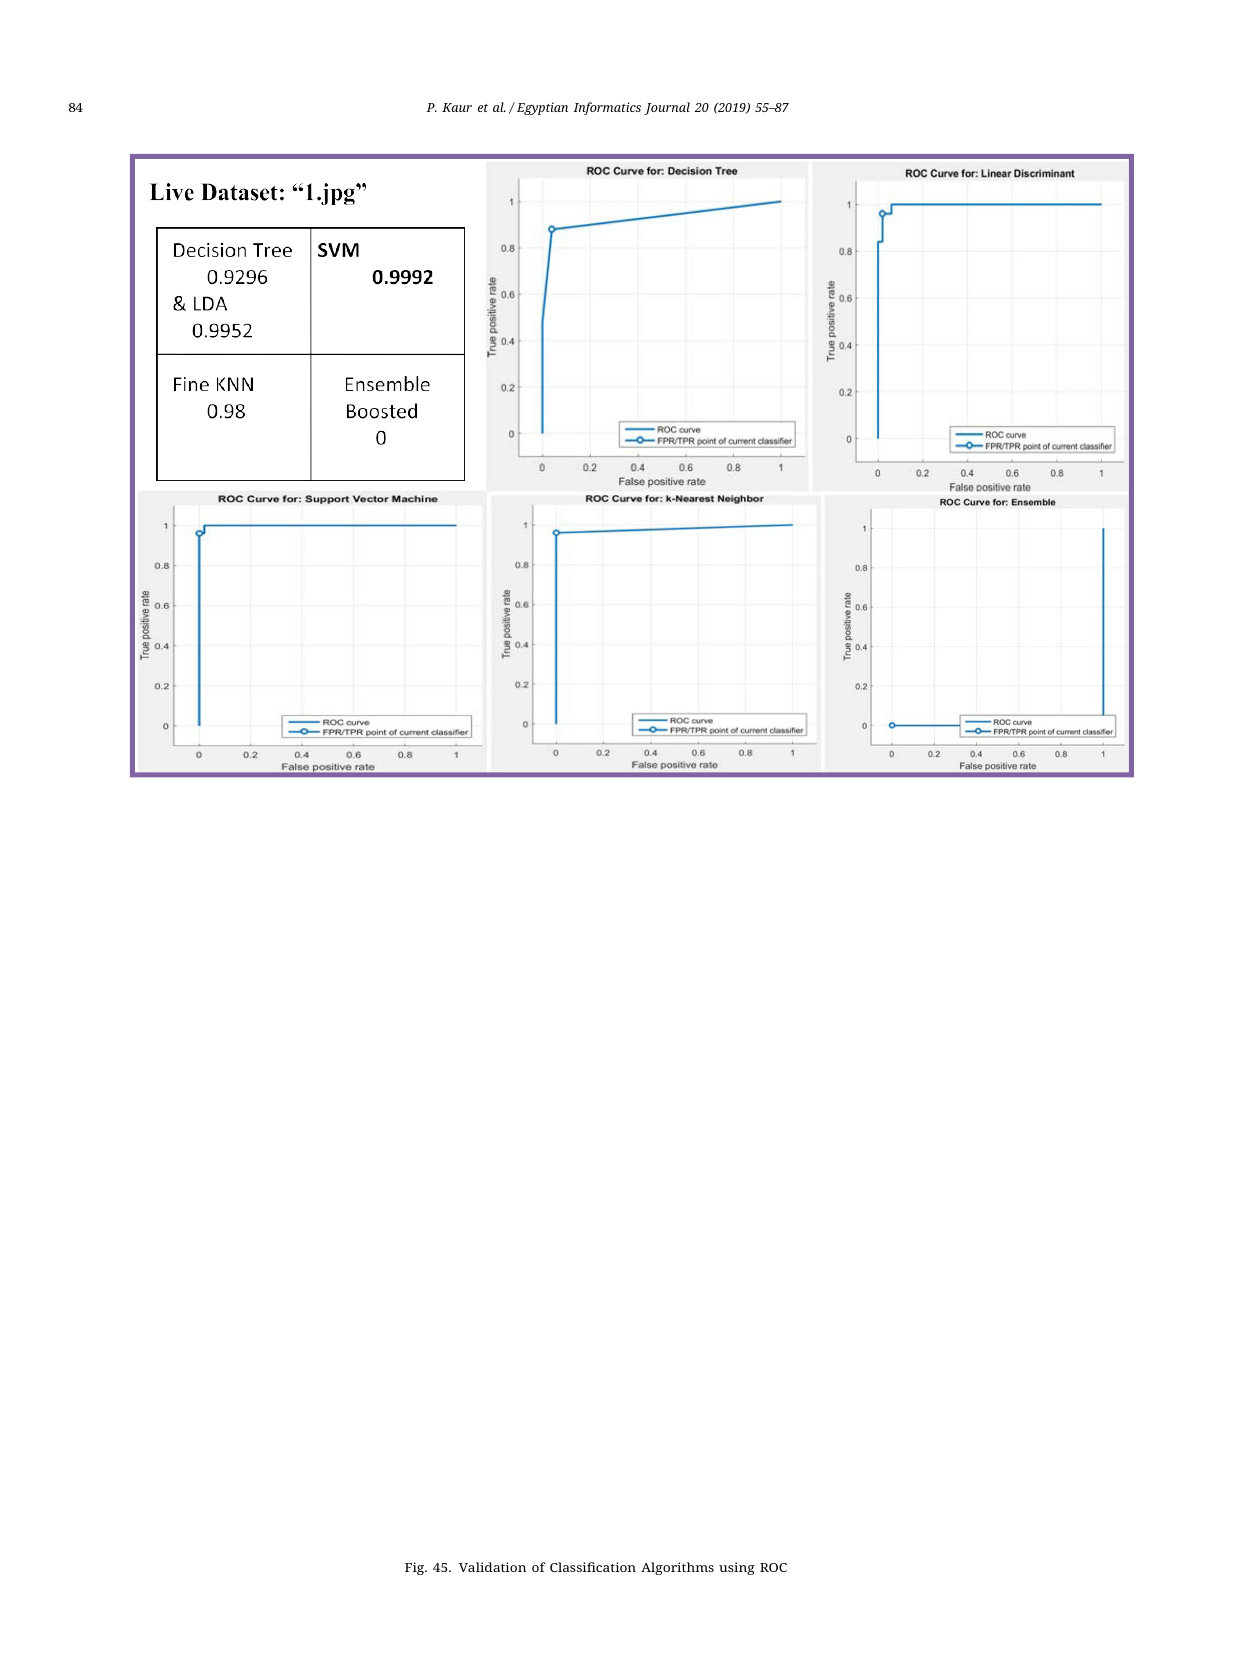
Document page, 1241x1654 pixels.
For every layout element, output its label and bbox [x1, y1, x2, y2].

picture [135, 159, 1128, 772]
